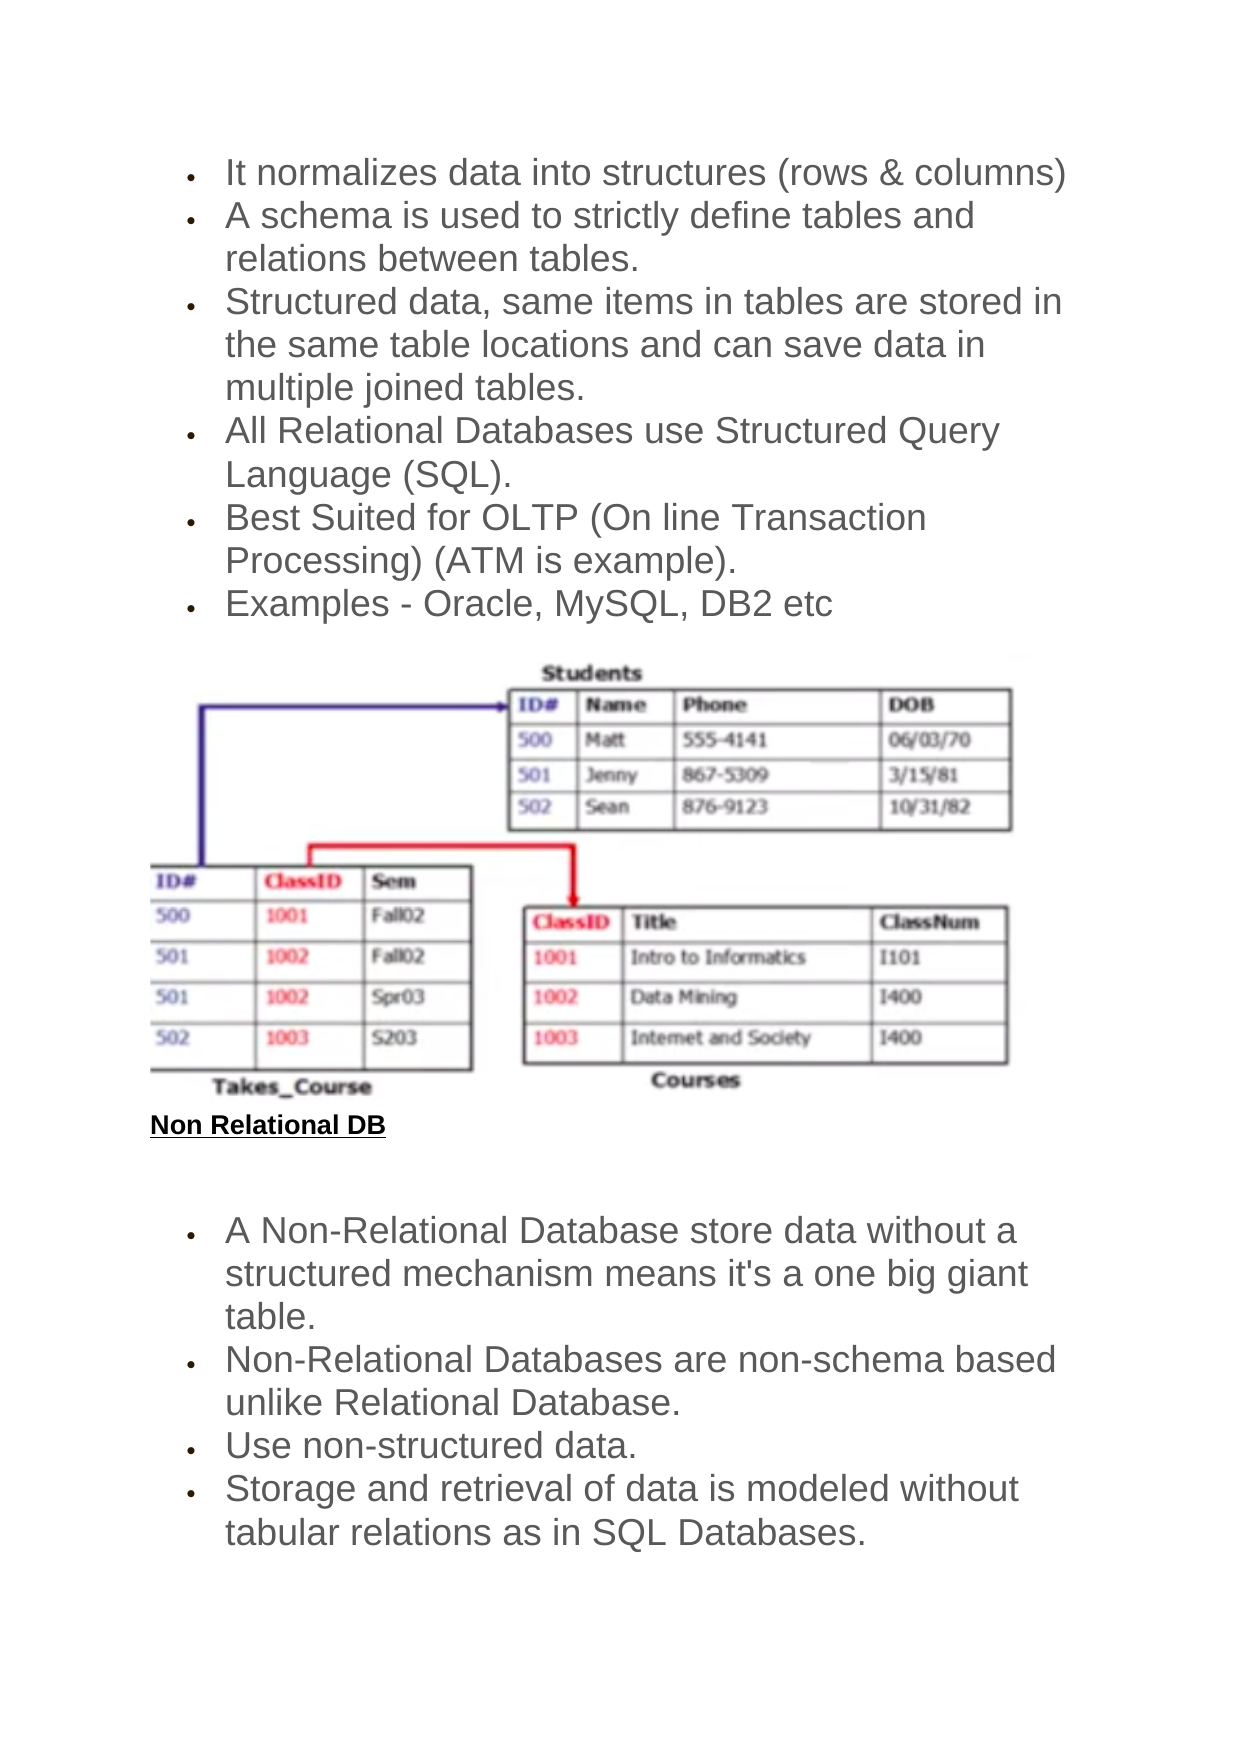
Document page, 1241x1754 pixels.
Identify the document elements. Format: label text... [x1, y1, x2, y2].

list All Relational Databases use Structured Query Language (SQL). [187, 409, 1090, 495]
picture [150, 653, 1030, 1110]
list Non-Relational Databases are non-schema based unlike Relational Database. [187, 1337, 1090, 1423]
list Best Suited for OLTP (On line Transaction Processing) (ATM is example). [187, 495, 1090, 581]
list Examples - Oracle, MySQL, DB2 etc [187, 581, 1090, 624]
list It normalizes data into structures (rows & columns) [187, 150, 1090, 193]
list Storage and retrieval of data is modeled without tabular relations as in SQL Databases. [187, 1467, 1090, 1553]
list A Non-Relational Database store data without a structured mechanism means it's a one big giant table. [187, 1208, 1090, 1337]
list Structured data, same items in tables are stored in the same table locations and can save data in multiple joined tables. [187, 279, 1090, 409]
text Non Relational DB [150, 1109, 1090, 1141]
list A schema is used to strictly define tables and relations between tables. [187, 193, 1090, 279]
list Use non-structured data. [187, 1423, 1090, 1467]
